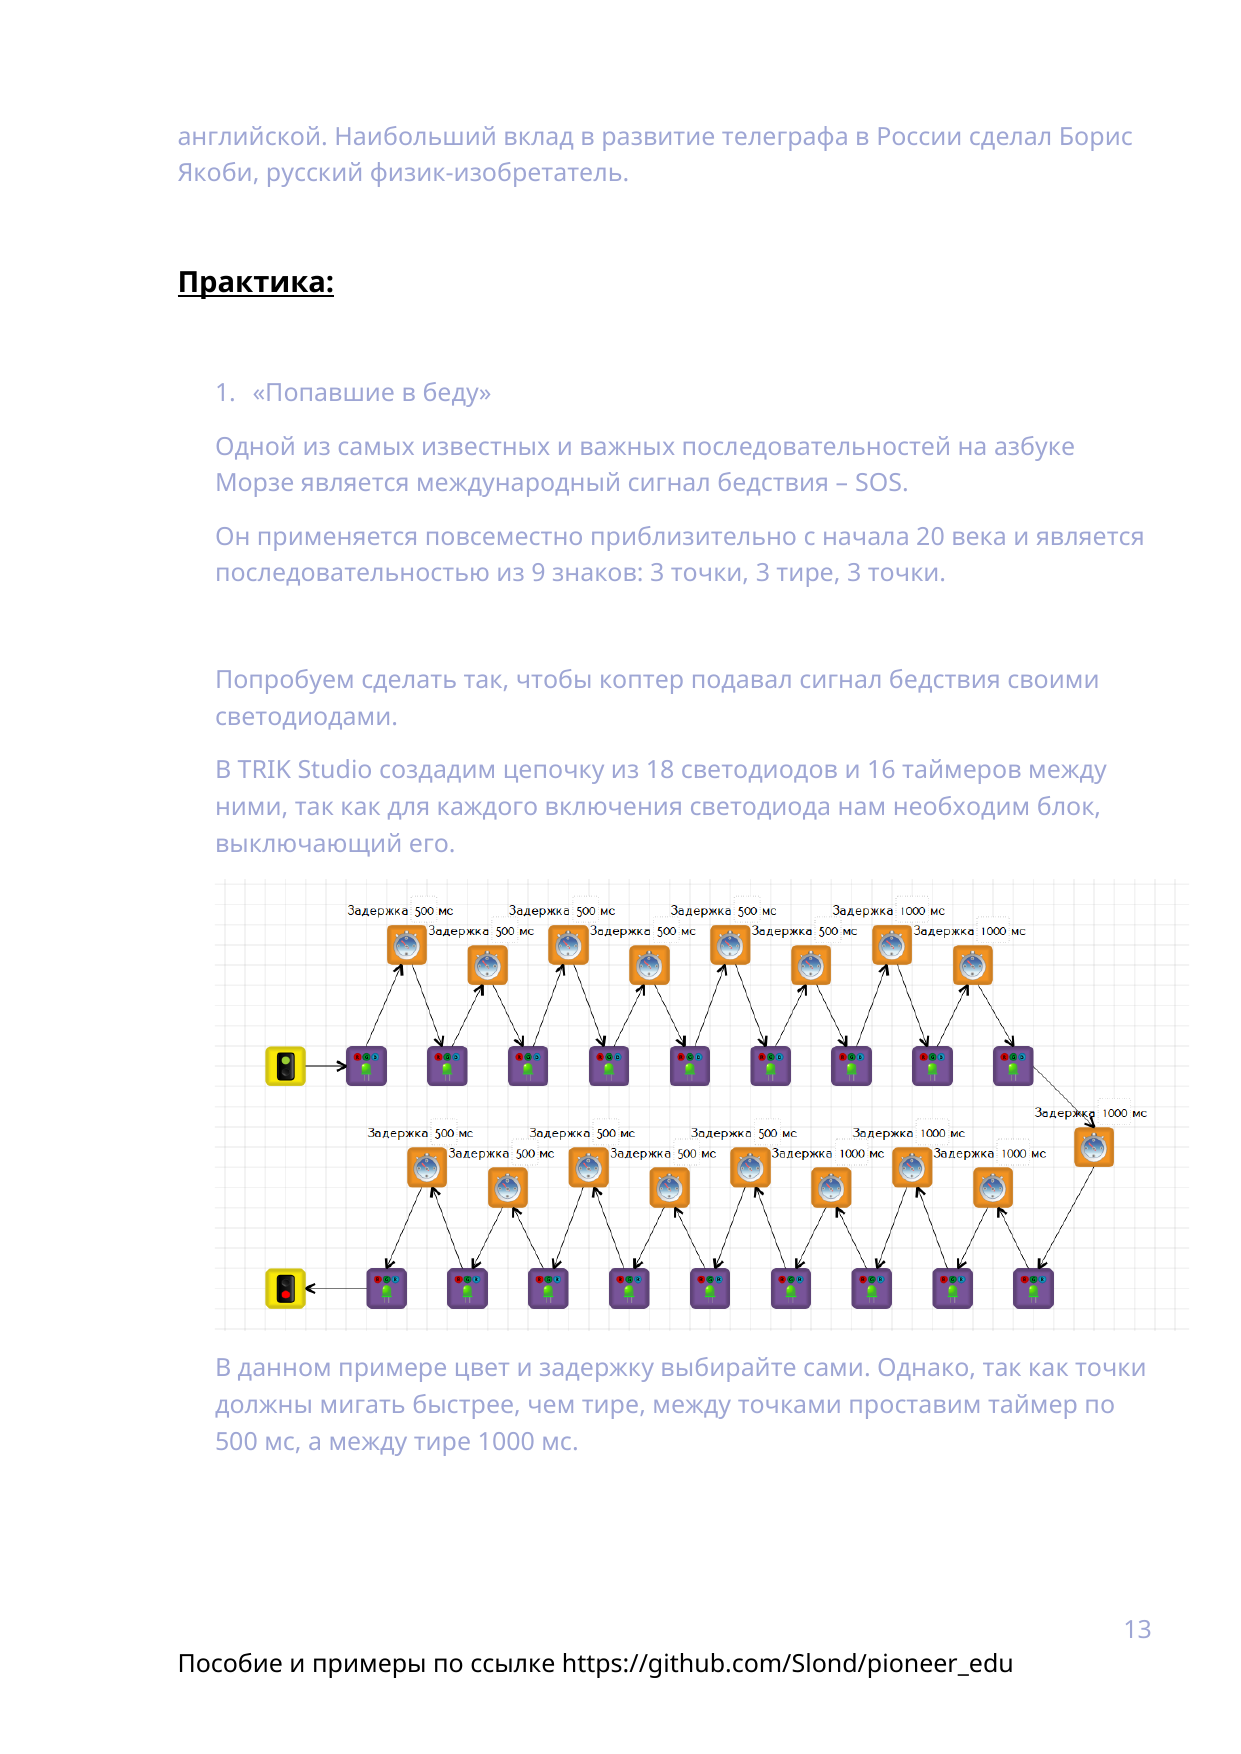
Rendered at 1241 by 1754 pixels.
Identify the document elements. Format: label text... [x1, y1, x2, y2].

text Попробуем сделать так, чтобы коптер подавал сигнал бедствия своими светодиодами. [215, 662, 1152, 733]
picture [214, 879, 1190, 1331]
text В данном примере цвет и задержку выбирайте сами. Однако, так как точки должны мигать быстрее, чем тире, между точками проставим таймер по 500 мс, а между тире 1000 мс. [215, 1350, 1152, 1457]
text Практика: [177, 262, 1152, 301]
text Он применяется повсеместно приблизительно с начала 20 века и является последовательностью из 9 знаков: 3 точки, 3 тире, 3 точки. [215, 518, 1152, 589]
text Одной из самых известных и важных последовательностей на азбуке Морзе является международный сигнал бедствия – SOS. [215, 428, 1152, 499]
text В TRIK Studio создадим цепочку из 18 светодиодов и 16 таймеров между ними, так как для каждого включения светодиода нам необходим блок, выключающий его. [215, 752, 1152, 860]
list «Попавшие в беду» [215, 375, 1152, 409]
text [177, 118, 1152, 189]
